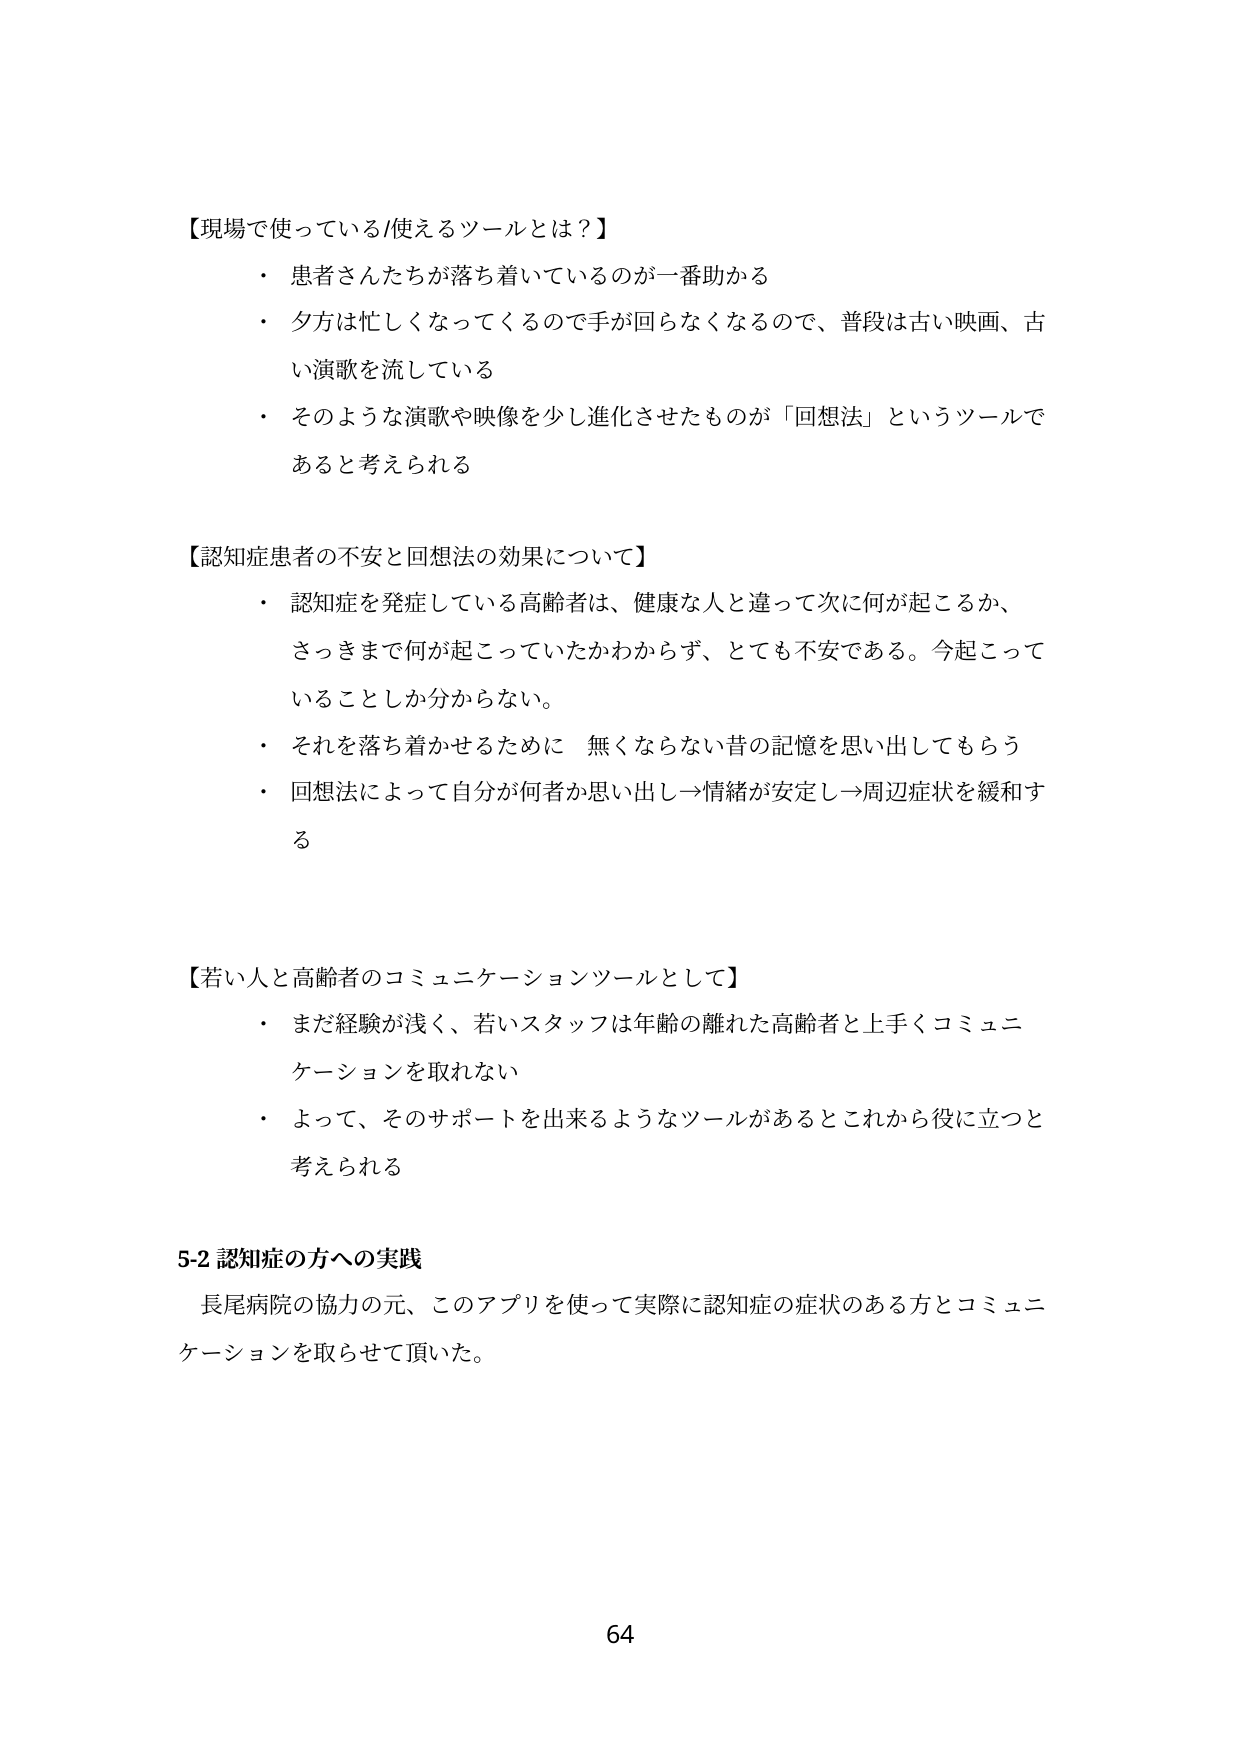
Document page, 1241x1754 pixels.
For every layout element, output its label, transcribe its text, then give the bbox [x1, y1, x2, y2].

list 患者さんたちが落ち着いているのが一番助かる [252, 253, 1063, 295]
list よって、そのサポートを出来るようなツールがあるとこれから役に立つと考えられる [252, 1096, 1063, 1186]
list 認知症を発症している高齢者は、健康な人と違って次に何が起こるか、さっきまで何が起こっていたかわからず、とても不安である。今起こっていることしか分からない。 [252, 581, 1063, 718]
list まだ経験が浅く、若いスタッフは年齢の離れた高齢者と上手くコミュニケーションを取れない [252, 1002, 1063, 1092]
list それを落ち着かせるために 無くならない昔の記憶を思い出してもらう [252, 723, 1063, 765]
text 【現場で使っている/使えるツールとは？】 [177, 207, 1063, 248]
list 夕方は忙しくなってくるので手が回らなくなるので、普段は古い映画、古い演歌を流している [252, 300, 1063, 389]
text 長尾病院の協力の元、このアプリを使って実際に認知症の症状のある方とコミュニケーションを取らせて頂いた。 [177, 1283, 1063, 1373]
text 5-2 認知症の方への実践 [177, 1236, 1063, 1278]
list 回想法によって自分が何者か思い出し→情緒が安定し→周辺症状を緩和する [252, 770, 1063, 859]
list そのような演歌や映像を少し進化させたものが「回想法」というツールであると考えられる [252, 394, 1063, 484]
text 【若い人と高齢者のコミュニケーションツールとして】 [177, 955, 1063, 997]
text 【認知症患者の不安と回想法の効果について】 [177, 534, 1063, 576]
